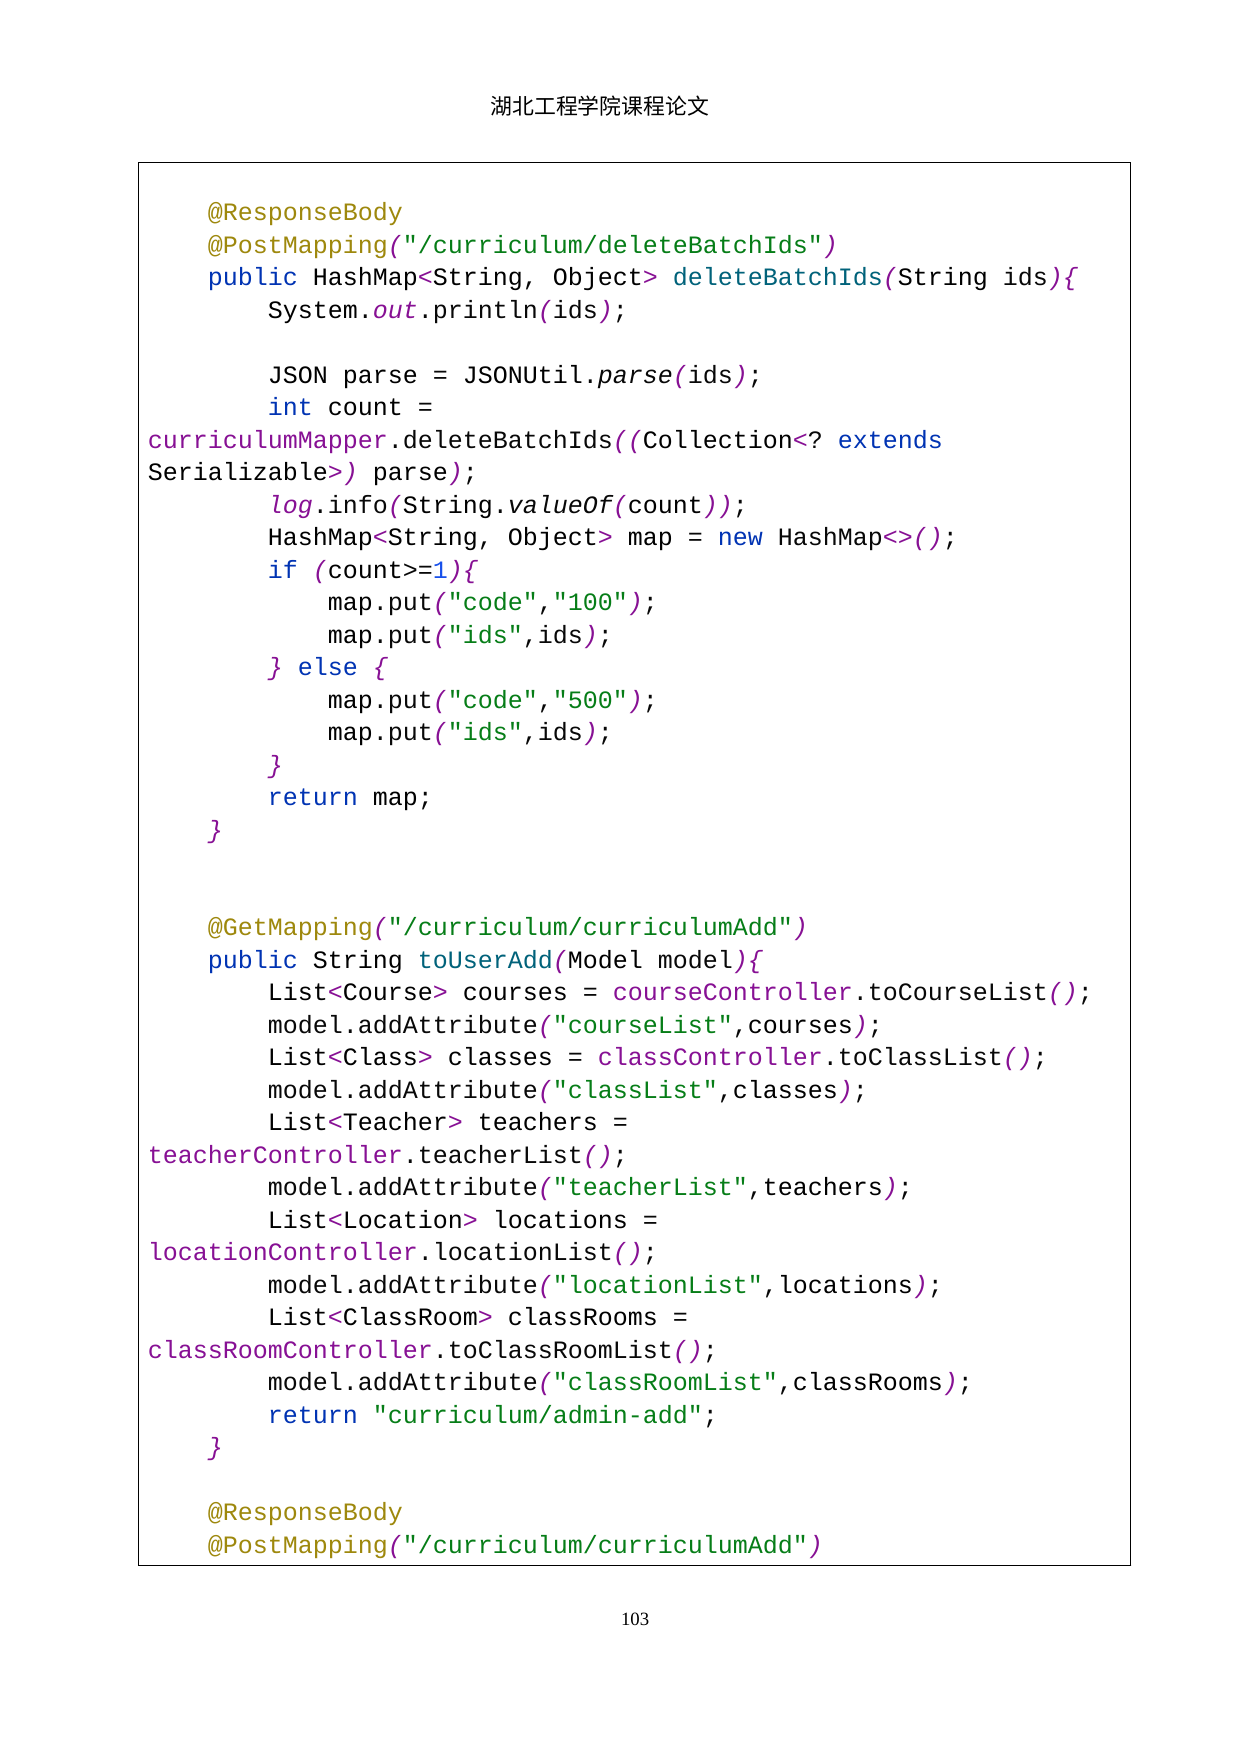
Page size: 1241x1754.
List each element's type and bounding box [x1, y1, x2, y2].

text [139, 163, 1130, 1565]
